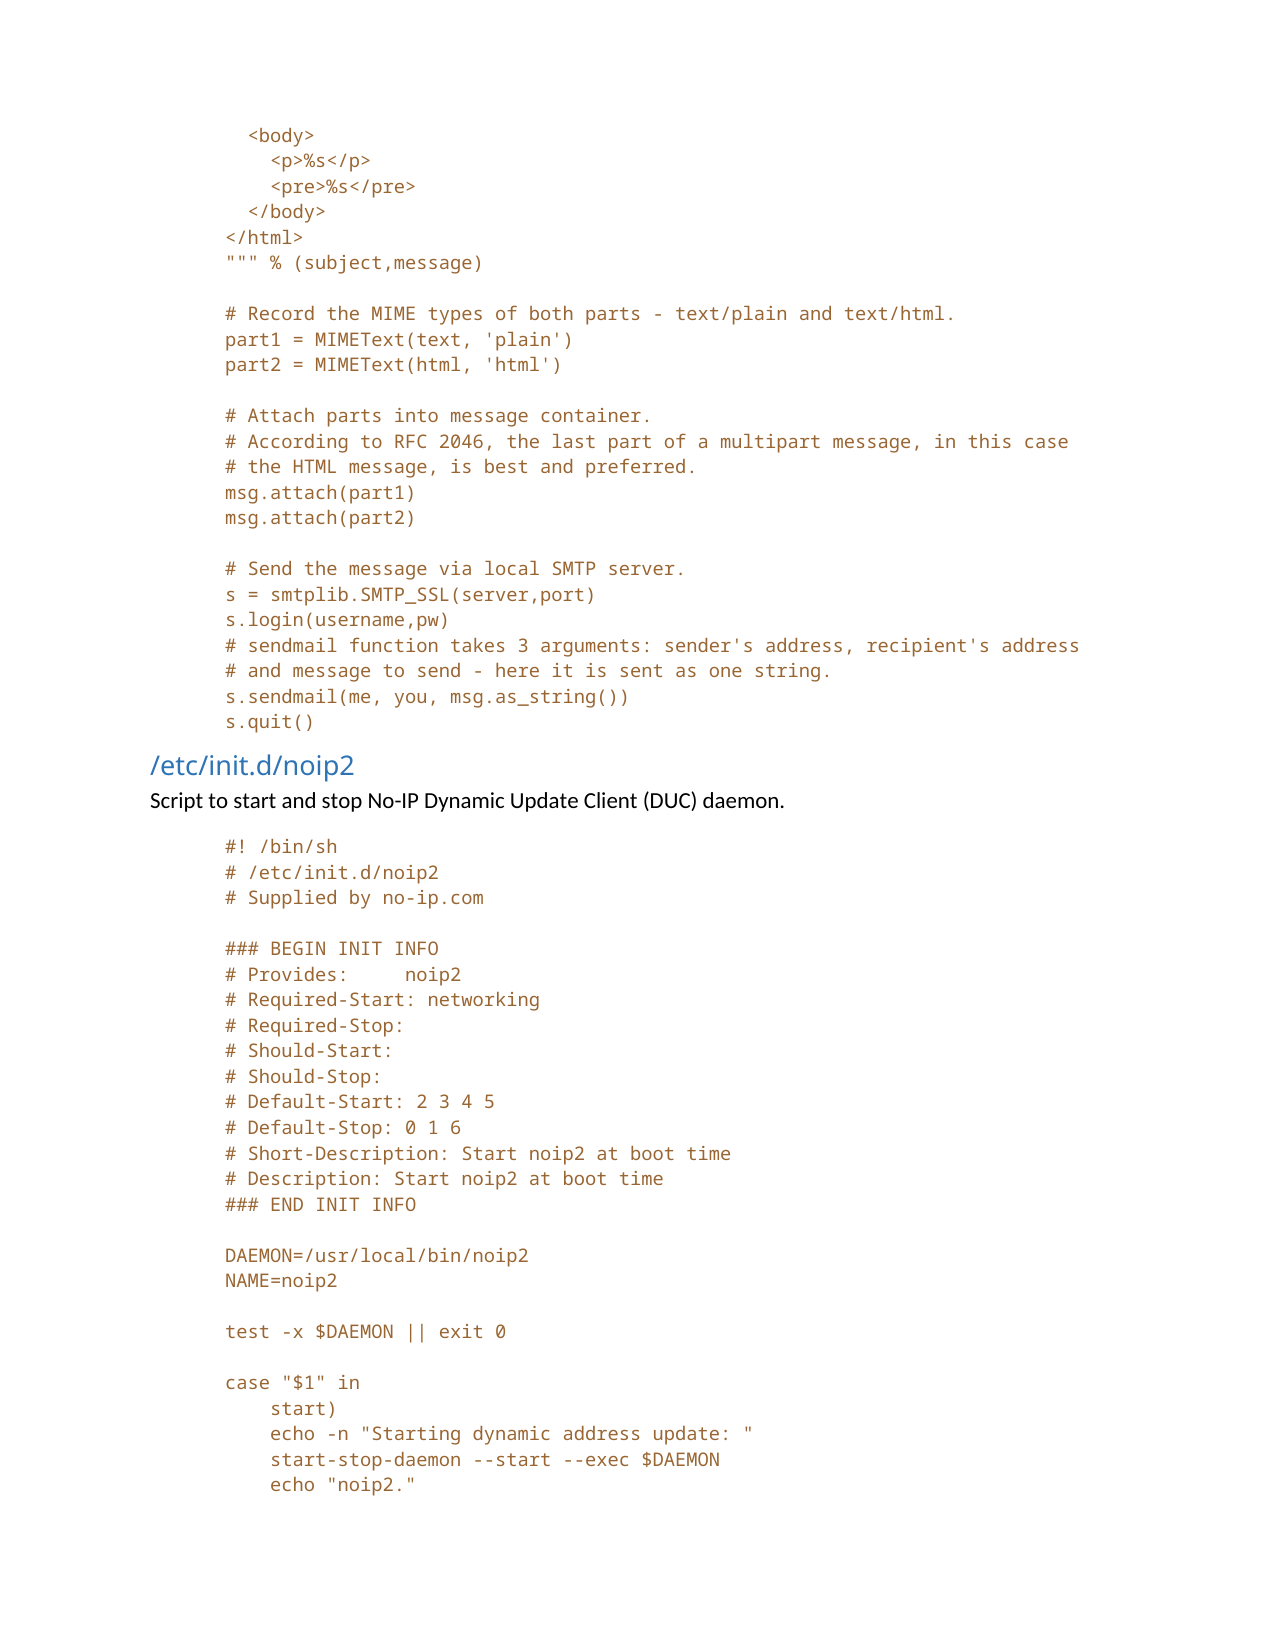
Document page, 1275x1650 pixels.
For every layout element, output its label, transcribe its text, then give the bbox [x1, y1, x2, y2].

text # Required-Start: networking [225, 987, 1125, 1012]
text # the HTML message, is best and preferred. [225, 454, 1125, 479]
text DAEMON=/usr/local/bin/noip2 [225, 1242, 1125, 1267]
text #! /bin/sh [225, 833, 1125, 859]
text s = smtplib.SMTP_SSL(server,port) [225, 581, 1125, 607]
text start-stop-daemon --start --exec $DAEMON [225, 1446, 1125, 1472]
text NAME=noip2 [225, 1267, 1125, 1293]
text # Default-Start: 2 3 4 5 [225, 1089, 1125, 1114]
text start) [225, 1395, 1125, 1421]
text # Supplied by no-ip.com [225, 884, 1125, 910]
text echo "noip2." [225, 1472, 1125, 1497]
text # Should-Start: [225, 1038, 1125, 1063]
text # Attach parts into message container. [225, 403, 1125, 428]
text part1 = MIMEText(text, 'plain') [225, 326, 1125, 352]
text # Send the message via local SMTP server. [225, 556, 1125, 581]
text # According to RFC 2046, the last part of a multipart message, in this case [225, 428, 1125, 454]
text # Record the MIME types of both parts - text/plain and text/html. [225, 301, 1125, 326]
text s.quit() [225, 709, 1125, 734]
text s.sendmail(me, you, msg.as_string()) [225, 683, 1125, 709]
text </html> [225, 224, 1125, 249]
text Script to start and stop No-IP Dynamic Update Client (DUC) daemon. [150, 787, 1125, 815]
text s.login(username,pw) [225, 607, 1125, 632]
text <p>%s</p> [225, 147, 1125, 173]
text # Should-Stop: [225, 1063, 1125, 1089]
text ### END INIT INFO [225, 1191, 1125, 1216]
text case "$1" in [225, 1369, 1125, 1395]
text msg.attach(part2) [225, 505, 1125, 530]
text """ % (subject,message) [225, 249, 1125, 275]
subtitle /etc/init.d/noip2 [150, 747, 1125, 784]
text </body> [225, 198, 1125, 224]
text test -x $DAEMON || exit 0 [225, 1318, 1125, 1344]
text <body> [225, 122, 1125, 147]
text # Short-Description: Start noip2 at boot time [225, 1140, 1125, 1165]
text part2 = MIMEText(html, 'html') [225, 352, 1125, 377]
text <pre>%s</pre> [225, 173, 1125, 198]
text # Required-Stop: [225, 1012, 1125, 1038]
text # Default-Stop: 0 1 6 [225, 1114, 1125, 1140]
text # sendmail function takes 3 arguments: sender's address, recipient's address [225, 632, 1125, 658]
text echo -n "Starting dynamic address update: " [225, 1421, 1125, 1446]
text # Description: Start noip2 at boot time [225, 1165, 1125, 1191]
text ### BEGIN INIT INFO [225, 936, 1125, 961]
text # Provides: noip2 [225, 961, 1125, 987]
text # and message to send - here it is sent as one string. [225, 658, 1125, 683]
text # /etc/init.d/noip2 [225, 859, 1125, 884]
text msg.attach(part1) [225, 479, 1125, 505]
